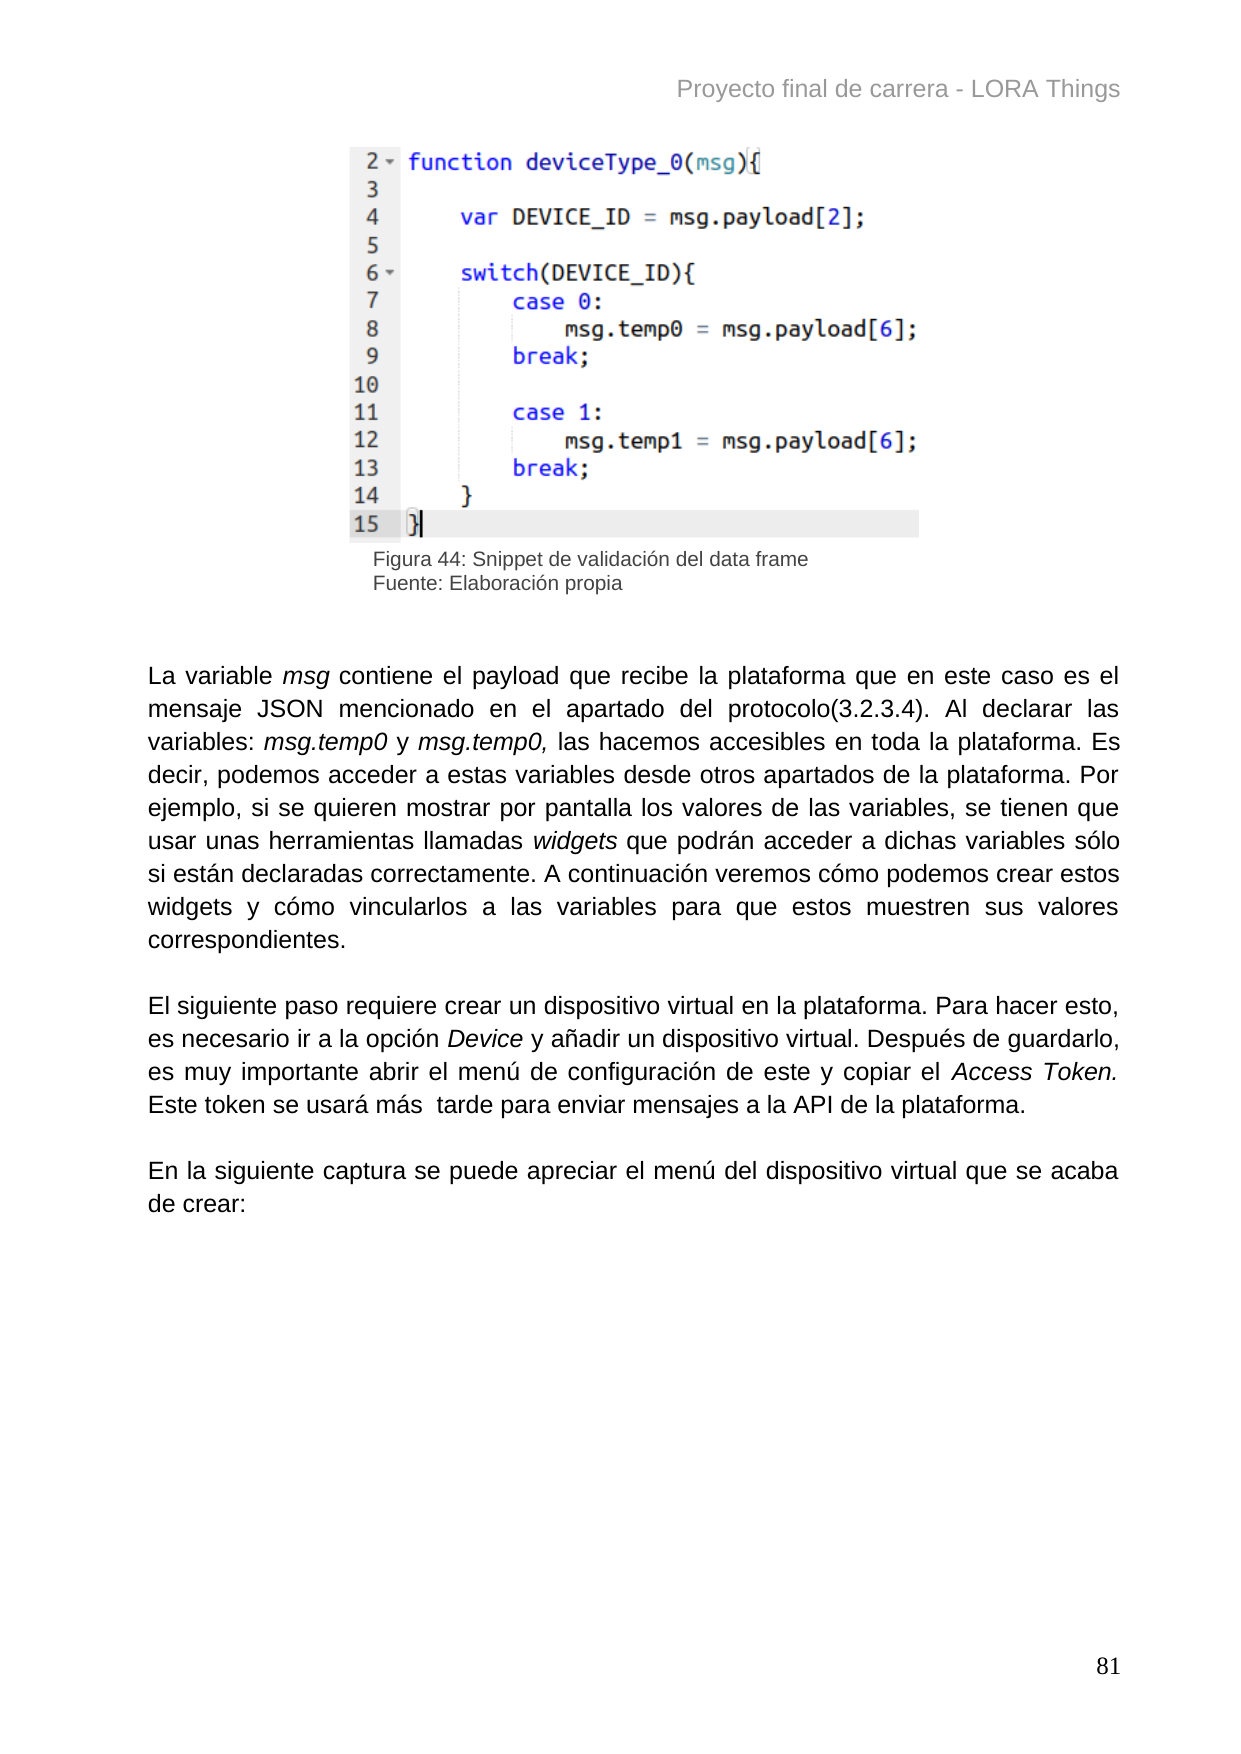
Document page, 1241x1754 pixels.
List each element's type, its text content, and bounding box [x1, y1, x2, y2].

text Figura 44: Snippet de validación del data frame [298, 547, 1121, 571]
text El siguiente paso requiere crear un dispositivo virtual en la plataforma. Para hacer esto, es necesario ir a la opción Device y añadir un dispositivo virtual. Después de guardarlo, es muy importante abrir el menú de configuración de este y copiar el Access Token. Este token se usará más tarde para enviar mensajes a la API de la plataforma. [148, 991, 1121, 1119]
text La variable msg contiene el payload que recibe la plataforma que en este caso es el mensaje JSON mencionado en el apartado del protocolo(3.2.3.4). Al declarar las variables: msg.temp0 y msg.temp0, las hacemos accesibles en toda la plataforma. Es decir, podemos acceder a estas variables desde otros apartados de la plataforma. Por ejemplo, si se quieren mostrar por pantalla los valores de las variables, se tienen que usar unas herramientas llamadas widgets que podrán acceder a dichas variables sólo si están declaradas correctamente. A continuación veremos cómo podemos crear estos widgets y cómo vincularlos a las variables para que estos muestren sus valores correspondientes. [148, 661, 1121, 954]
text En la siguiente captura se puede apreciar el menú del dispositivo virtual que se acaba de crear: [148, 1156, 1121, 1218]
picture [349, 147, 919, 543]
text Fuente: Elaboración propia [298, 571, 1121, 595]
